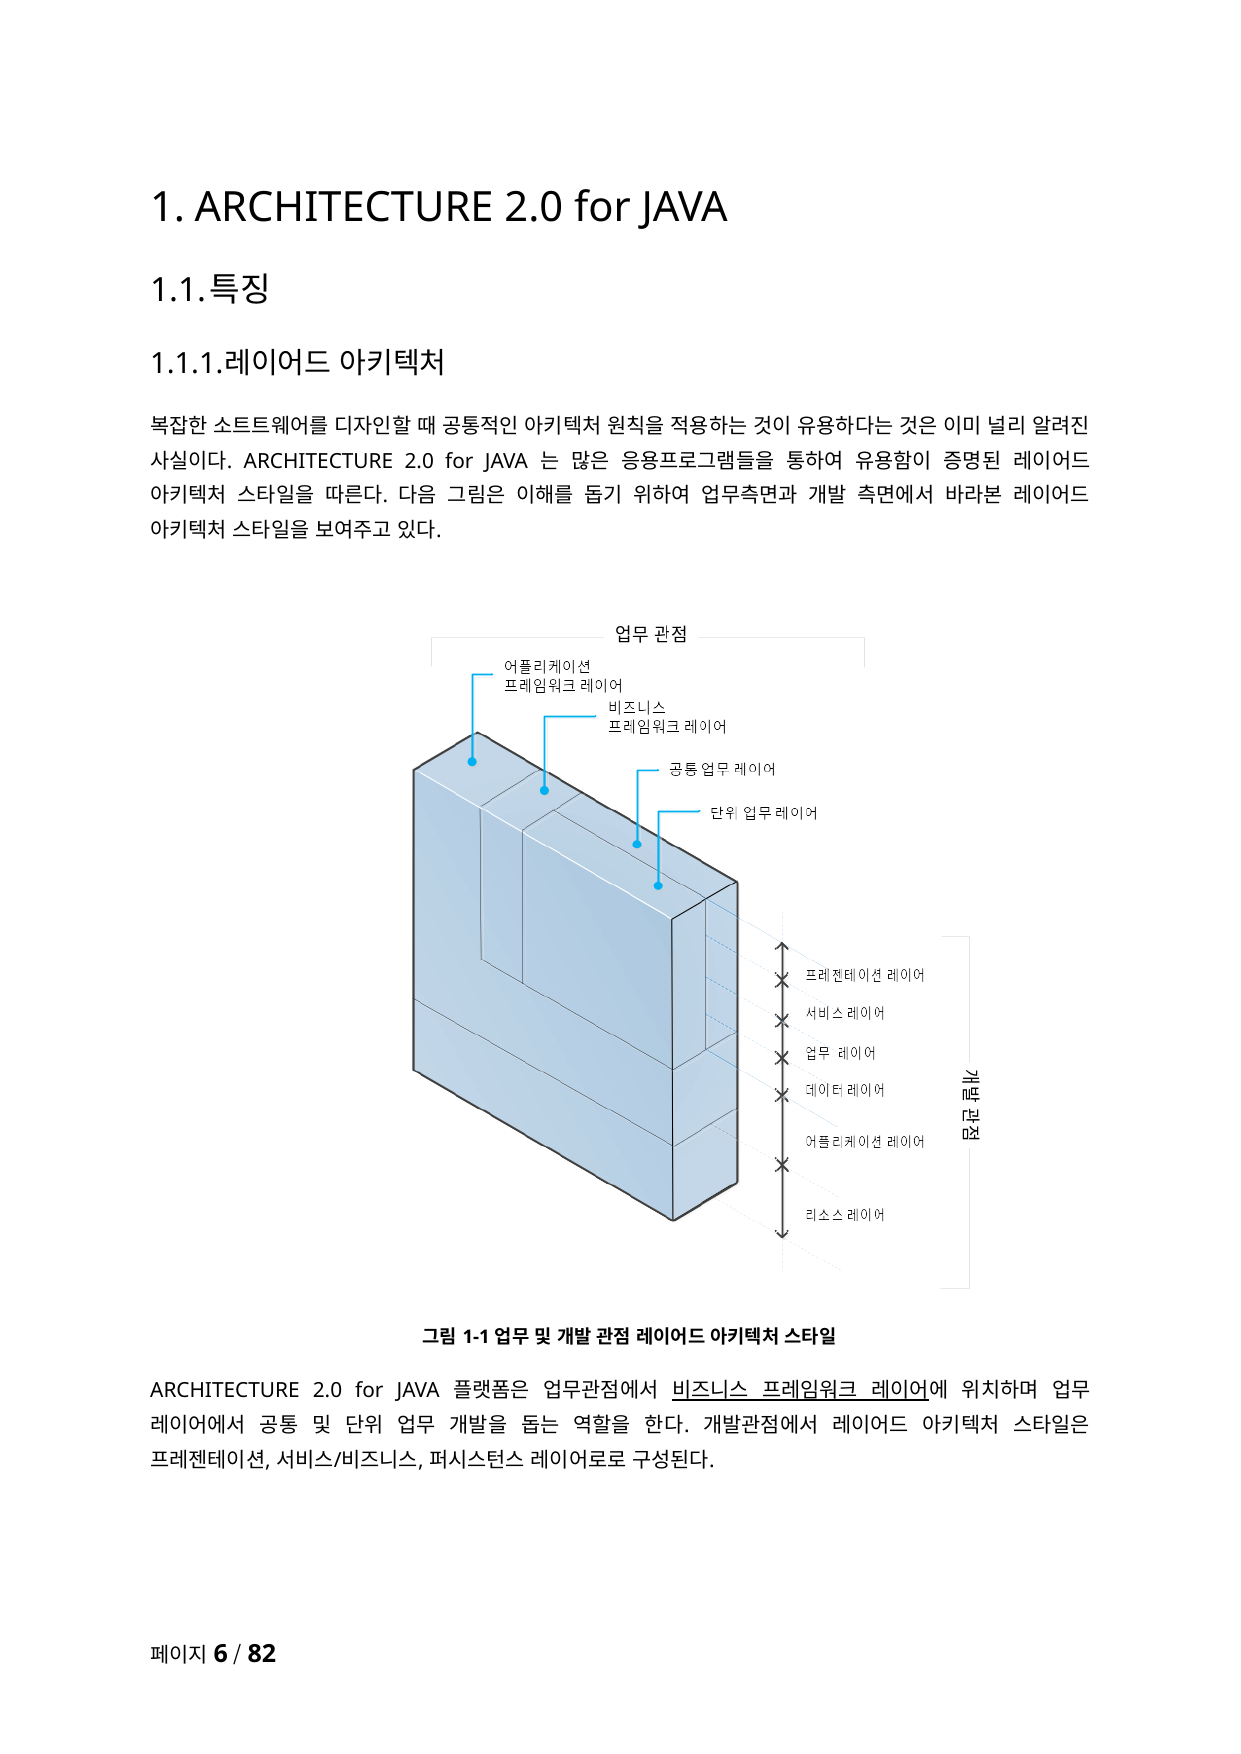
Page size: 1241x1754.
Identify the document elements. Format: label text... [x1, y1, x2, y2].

text ARCHITECTURE 2.0 for JAVA 플랫폼은 업무관점에서 비즈니스 프레임워크 레이어에 위치하며 업무 레이어에서 공통 및 단위 업무 개발을 돕는 역할을 한다. 개발관점에서 레이어드 아키텍처 스타일은 프레젠테이션, 서비스/비즈니스, 퍼시스턴스 레이어로로 구성된다. [150, 1373, 1090, 1473]
text 그림 1-1 업무 및 개발 관점 레이어드 아키텍처 스타일 [150, 1321, 1090, 1348]
subtitle 특징 [150, 263, 1090, 312]
subtitle ARCHITECTURE 2.0 for JAVA [150, 177, 1090, 234]
text 복잡한 소트트웨어를 디자인할 때 공통적인 아키텍처 원칙을 적용하는 것이 유용하다는 것은 이미 널리 알려진 사실이다. ARCHITECTURE 2.0 for JAVA 는 많은 응용프로그램들을 통하여 유용함이 증명된 레이어드 아키텍처 스타일을 따른다. 다음 그림은 이해를 돕기 위하여 업무측면과 개발 측면에서 바라본 레이어드 아키텍처 스타일을 보여주고 있다. [150, 409, 1090, 544]
subtitle 레이어드 아키텍처 [150, 340, 1090, 382]
